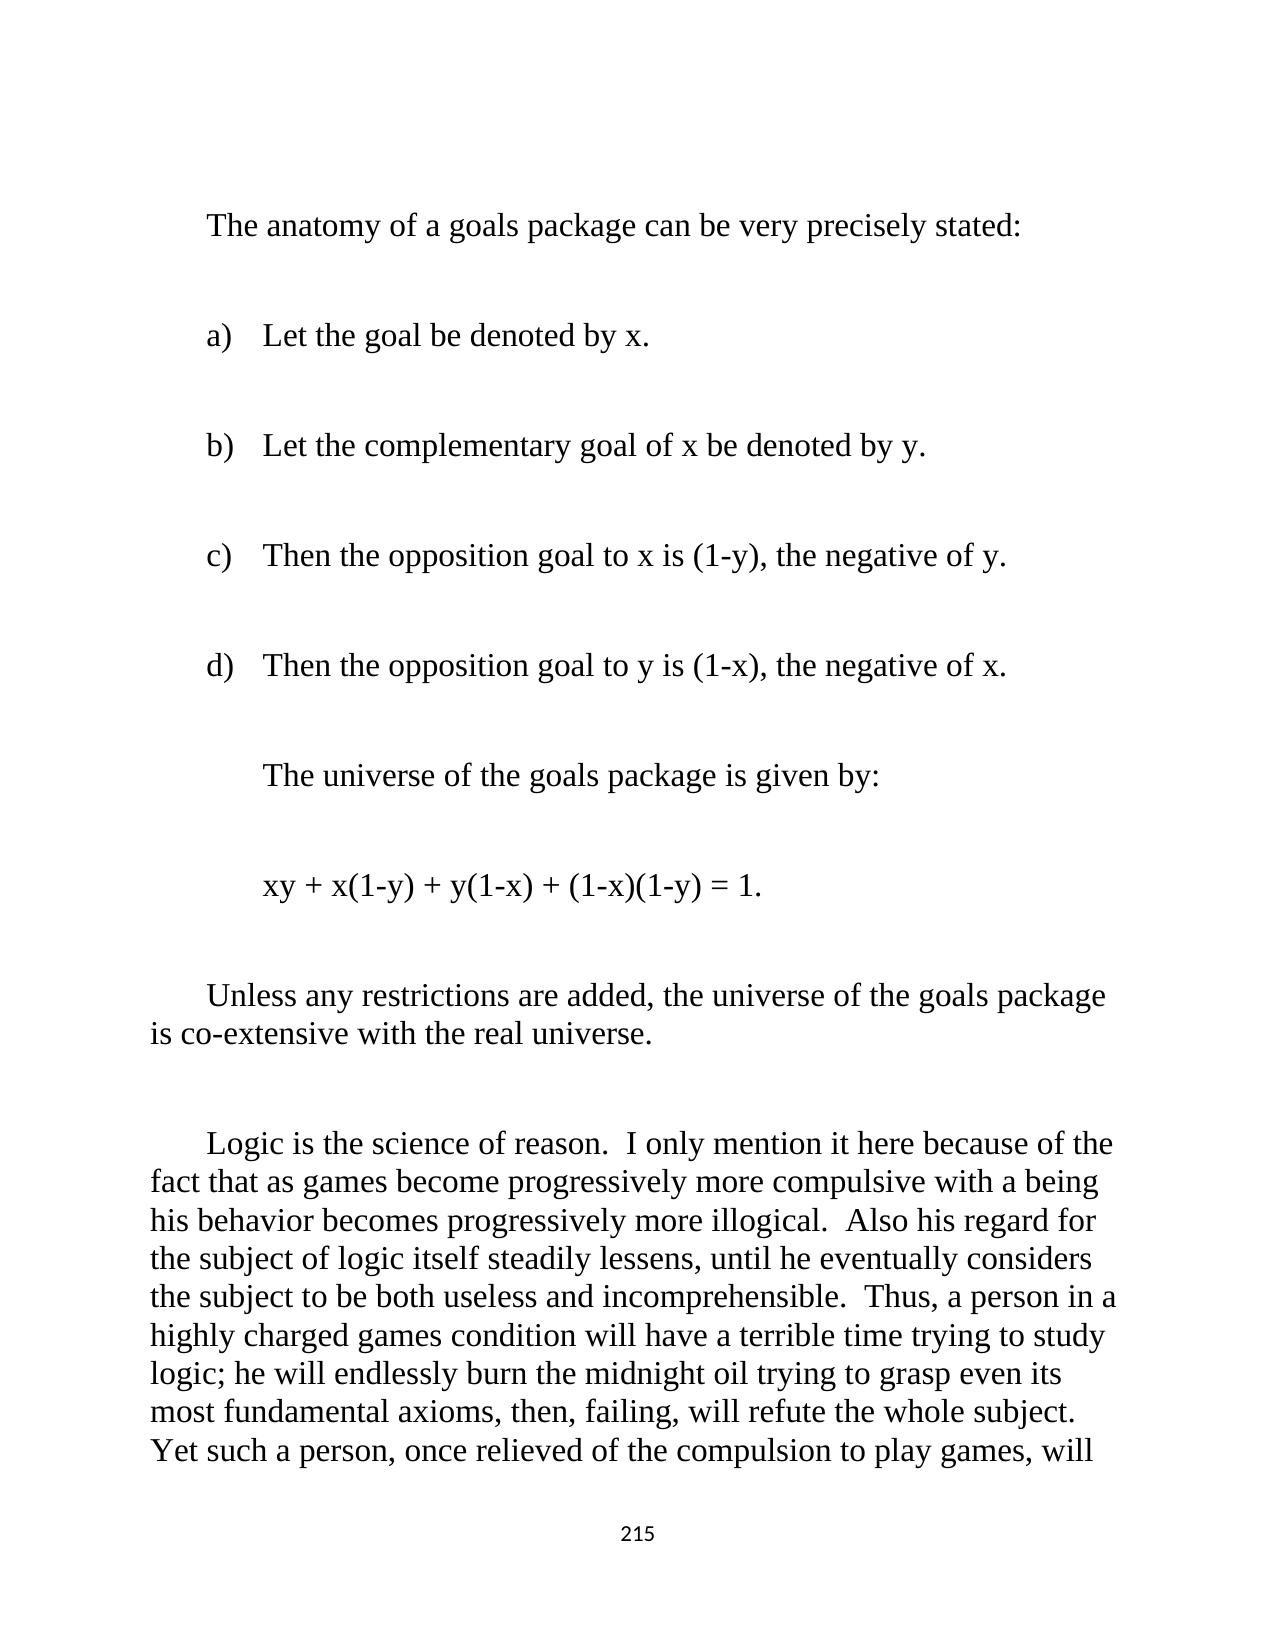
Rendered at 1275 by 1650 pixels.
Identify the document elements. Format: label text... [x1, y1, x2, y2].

text a) Let the goal be denoted by x. [206, 315, 1125, 353]
text The anatomy of a goals package can be very precisely stated: [150, 205, 1125, 243]
text The universe of the goals package is given by: [206, 755, 1125, 793]
text c) Then the opposition goal to x is (1-y), the negative of y. [206, 535, 1125, 573]
text Unless any restrictions are added, the universe of the goals package is co-extensive with the real universe. [150, 975, 1125, 1052]
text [150, 1123, 1125, 1468]
text b) Let the complementary goal of x be denoted by y. [206, 425, 1125, 463]
text xy + x(1-y) + y(1-x) + (1-x)(1-y) = 1. [206, 865, 1125, 903]
text d) Then the opposition goal to y is (1-x), the negative of x. [206, 645, 1125, 683]
